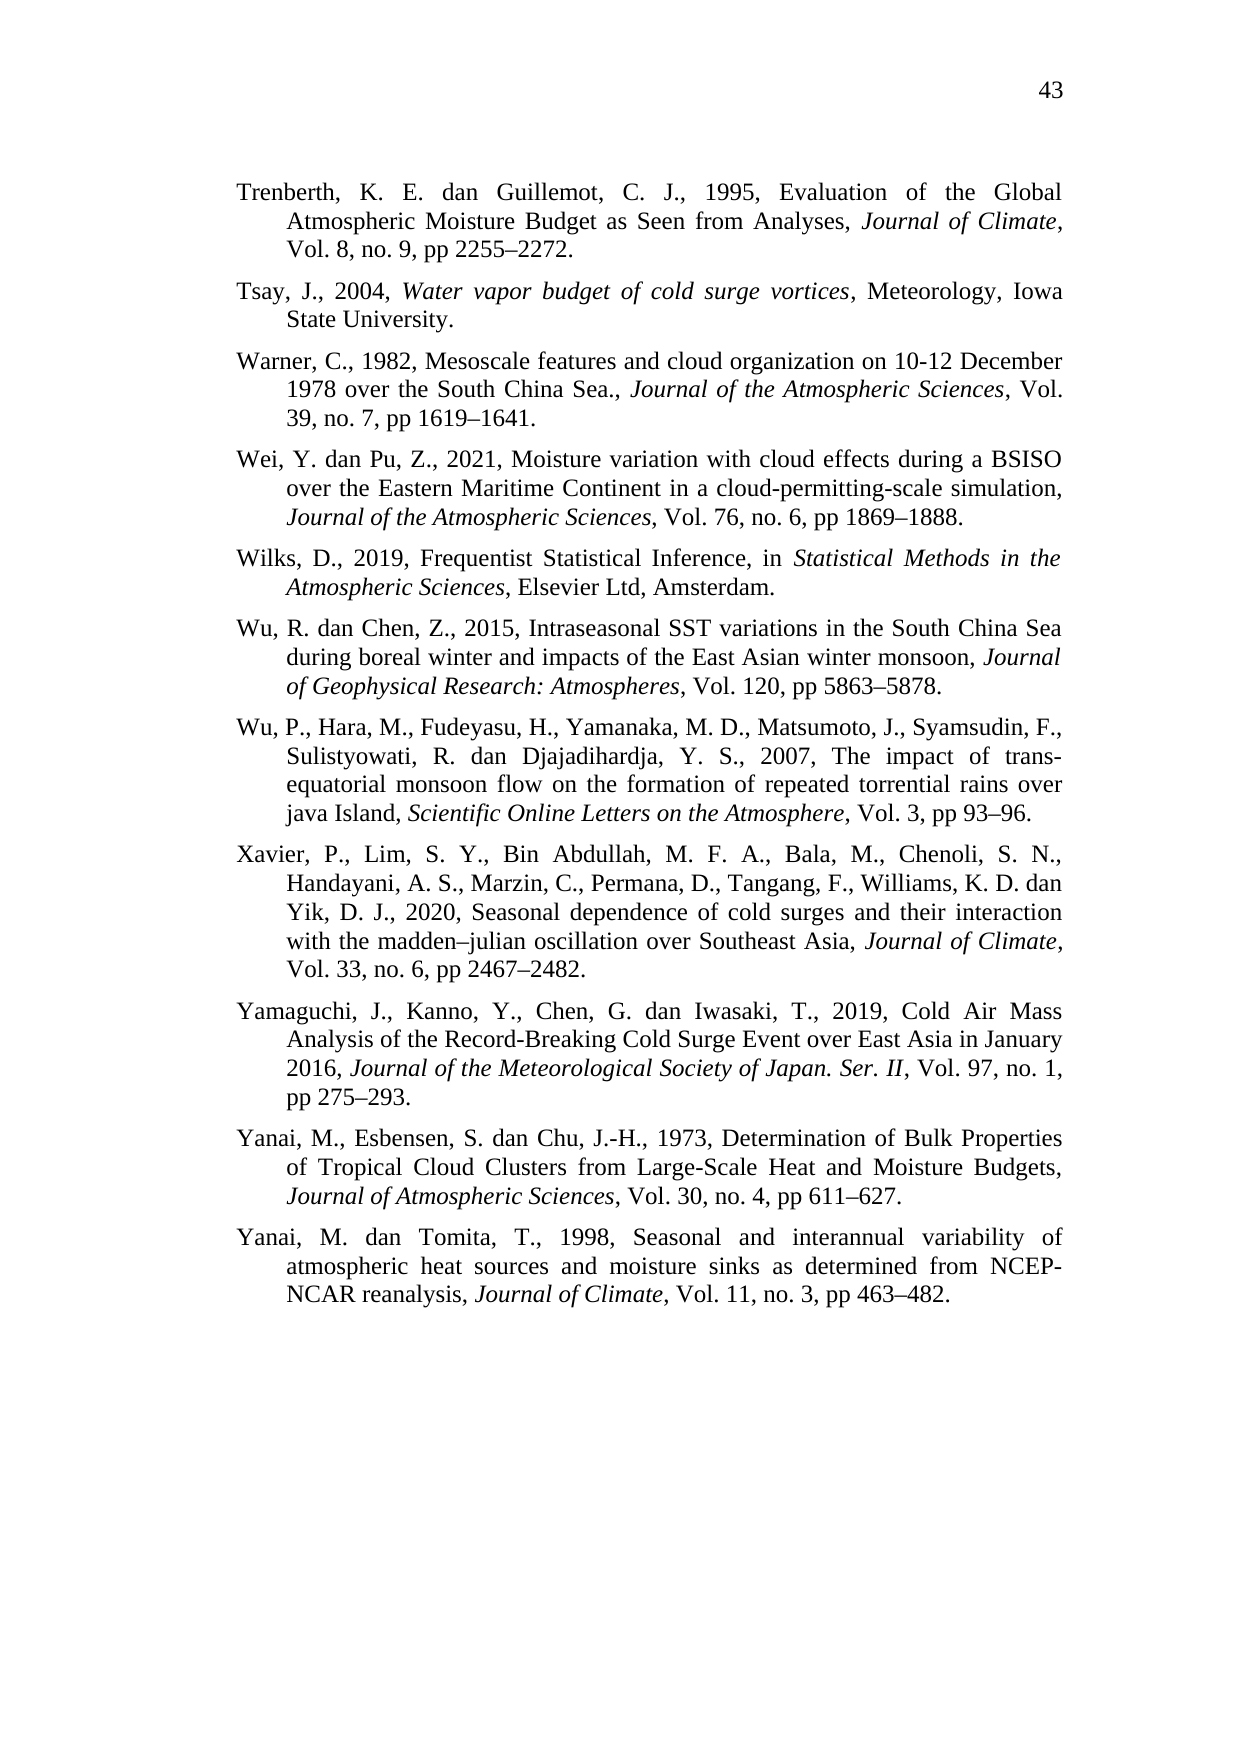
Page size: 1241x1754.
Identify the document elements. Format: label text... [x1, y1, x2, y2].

text Yamaguchi, J., Kanno, Y., Chen, G. dan Iwasaki, T., 2019, Cold Air Mass Analysis of the Record-Breaking Cold Surge Event over East Asia in January 2016, Journal of the Meteorological Society of Japan. Ser. II, Vol. 97, no. 1, pp 275–293. [236, 996, 1063, 1111]
text Xavier, P., Lim, S. Y., Bin Abdullah, M. F. A., Bala, M., Chenoli, S. N., Handayani, A. S., Marzin, C., Permana, D., Tangang, F., Williams, K. D. dan Yik, D. J., 2020, Seasonal dependence of cold surges and their interaction with the madden–julian oscillation over Southeast Asia, Journal of Climate, Vol. 33, no. 6, pp 2467–2482. [236, 839, 1063, 983]
text Tsay, J., 2004, Water vapor budget of cold surge vortices, Meteorology, Iowa State University. [236, 276, 1063, 333]
text Yanai, M., Esbensen, S. dan Chu, J.-H., 1973, Determination of Bulk Properties of Tropical Cloud Clusters from Large-Scale Heat and Moisture Budgets, Journal of Atmospheric Sciences, Vol. 30, no. 4, pp 611–627. [236, 1123, 1063, 1209]
text Wilks, D., 2019, Frequentist Statistical Inference, in Statistical Methods in the Atmospheric Sciences, Elsevier Ltd, Amsterdam. [236, 543, 1063, 601]
text Wu, R. dan Chen, Z., 2015, Intraseasonal SST variations in the South China Sea during boreal winter and impacts of the East Asian winter monsoon, Journal of Geophysical Research: Atmospheres, Vol. 120, pp 5863–5878. [236, 613, 1063, 699]
text Warner, C., 1982, Mesoscale features and cloud organization on 10-12 December 1978 over the South China Sea., Journal of the Atmospheric Sciences, Vol. 39, no. 7, pp 1619–1641. [236, 346, 1063, 432]
text Wu, P., Hara, M., Fudeyasu, H., Yamanaka, M. D., Matsumoto, J., Syamsudin, F., Sulistyowati, R. dan Djajadihardja, Y. S., 2007, The impact of trans-equatorial monsoon flow on the formation of repeated torrential rains over java Island, Scientific Online Letters on the Atmosphere, Vol. 3, pp 93–96. [236, 712, 1063, 827]
text Trenberth, K. E. dan Guillemot, C. J., 1995, Evaluation of the Global Atmospheric Moisture Budget as Seen from Analyses, Journal of Climate, Vol. 8, no. 9, pp 2255–2272. [236, 177, 1063, 263]
text Wei, Y. dan Pu, Z., 2021, Moisture variation with cloud effects during a BSISO over the Eastern Maritime Continent in a cloud-permitting-scale simulation, Journal of the Atmospheric Sciences, Vol. 76, no. 6, pp 1869–1888. [236, 444, 1063, 531]
text Yanai, M. dan Tomita, T., 1998, Seasonal and interannual variability of atmospheric heat sources and moisture sinks as determined from NCEP-NCAR reanalysis, Journal of Climate, Vol. 11, no. 3, pp 463–482. [236, 1222, 1063, 1308]
